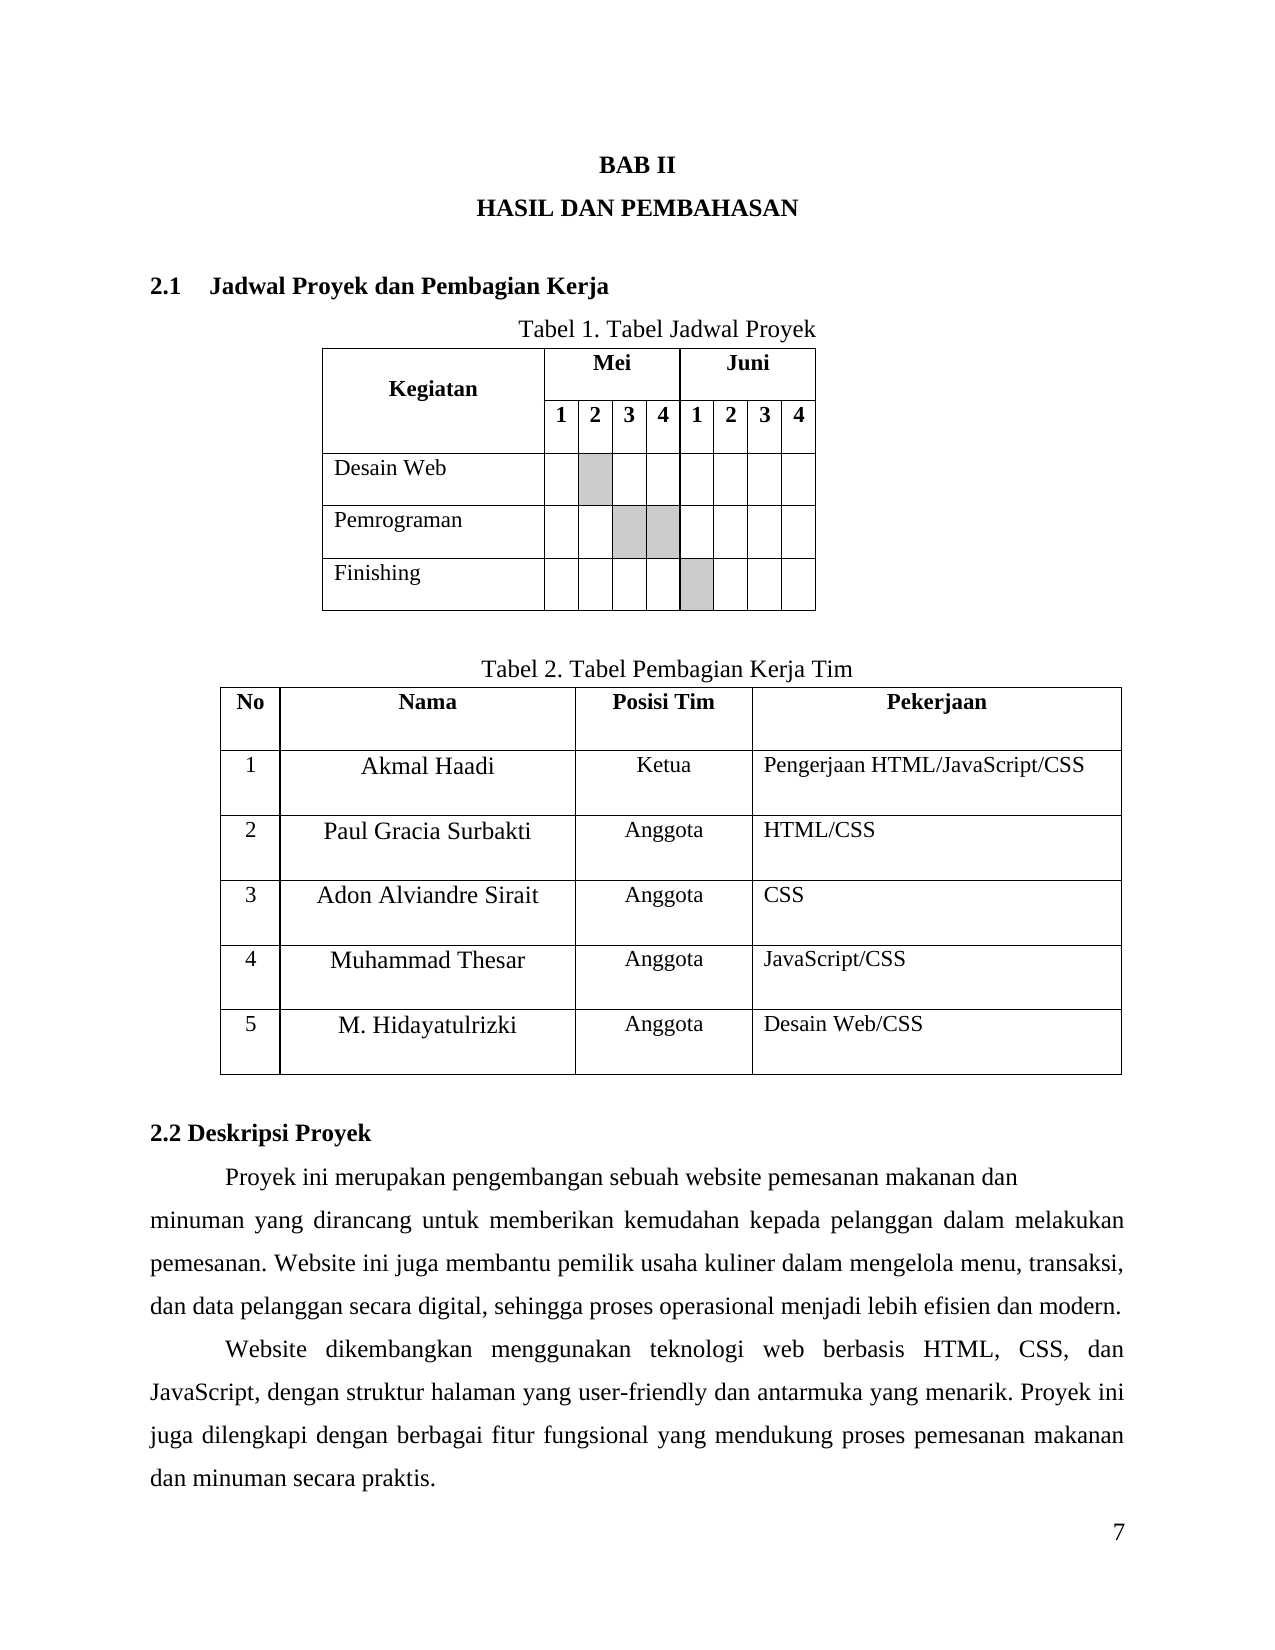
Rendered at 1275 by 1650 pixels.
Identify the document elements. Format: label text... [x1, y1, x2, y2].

table_cell Pemrograman [323, 506, 544, 558]
table_cell Pengerjaan HTML/JavaScript/CSS [753, 751, 1121, 815]
table_cell 3 [221, 881, 279, 944]
table_cell Desain Web/CSS [753, 1010, 1121, 1074]
table_cell Ketua [576, 751, 752, 815]
table_cell [748, 506, 781, 558]
table_cell [748, 454, 781, 505]
table_header Pekerjaan [753, 688, 1121, 750]
table_cell [579, 454, 612, 505]
text BAB II [150, 150, 1125, 179]
table_cell [714, 454, 747, 505]
table_cell Adon Alviandre Sirait [281, 881, 575, 944]
table_cell Anggota [576, 816, 752, 879]
table_cell 2 [579, 401, 612, 453]
text Proyek ini merupakan pengembangan sebuah website pemesanan makanan dan [150, 1162, 1125, 1190]
table_cell 1 [681, 401, 713, 453]
table_cell 4 [647, 401, 679, 453]
text Website dikembangkan menggunakan teknologi web berbasis HTML, CSS, dan JavaScript, dengan struktur halaman yang user-friendly dan antarmuka yang menarik. Proyek ini juga dilengkapi dengan berbagai fitur fungsional yang mendukung proses pemesanan makanan dan minuman secara praktis. [150, 1334, 1125, 1492]
table_cell 2 [714, 401, 747, 453]
table_cell [681, 559, 713, 610]
table_cell [714, 506, 747, 558]
table_cell [579, 506, 612, 558]
table_cell [782, 454, 815, 505]
table_cell [748, 559, 781, 610]
table_cell [647, 506, 679, 558]
table_cell M. Hidayatulrizki [281, 1010, 575, 1074]
table_cell [647, 454, 679, 505]
table_header No [221, 688, 279, 750]
table_cell 5 [221, 1010, 279, 1074]
table_cell [613, 506, 646, 558]
table_cell Anggota [576, 1010, 752, 1074]
table_header Juni [681, 349, 815, 400]
text Tabel 2. Tabel Pembagian Kerja Tim [150, 654, 1125, 683]
table_cell [545, 454, 578, 505]
text Tabel 1. Tabel Jadwal Proyek [150, 314, 1125, 343]
table_cell [613, 454, 646, 505]
table_cell [782, 506, 815, 558]
table_header Posisi Tim [576, 688, 752, 750]
table_cell 1 [545, 401, 578, 453]
table_cell CSS [753, 881, 1121, 944]
list Jadwal Proyek dan Pembagian Kerja [150, 271, 1125, 300]
text 2.2 Deskripsi Proyek [150, 1118, 1125, 1147]
table_cell [545, 506, 578, 558]
table_cell 3 [748, 401, 781, 453]
table_cell Paul Gracia Surbakti [281, 816, 575, 879]
table_cell 3 [613, 401, 646, 453]
table_cell Anggota [576, 881, 752, 944]
table_cell 2 [221, 816, 279, 879]
table_cell [545, 559, 578, 610]
table_cell 1 [221, 751, 279, 815]
table_header Nama [281, 688, 575, 750]
table_cell HTML/CSS [753, 816, 1121, 879]
table_cell Muhammad Thesar [281, 946, 575, 1009]
table_cell [782, 559, 815, 610]
text HASIL DAN PEMBAHASAN [150, 193, 1125, 222]
text minuman yang dirancang untuk memberikan kemudahan kepada pelanggan dalam melakukan pemesanan. Website ini juga membantu pemilik usaha kuliner dalam mengelola menu, transaksi, dan data pelanggan secara digital, sehingga proses operasional menjadi lebih efisien dan modern. [150, 1205, 1125, 1320]
table_cell [579, 559, 612, 610]
table_cell Akmal Haadi [281, 751, 575, 815]
table_cell [647, 559, 679, 610]
table_cell [681, 506, 713, 558]
table_cell Desain Web [323, 454, 544, 505]
table_cell [613, 559, 646, 610]
table_cell [681, 454, 713, 505]
table_header Mei [545, 349, 679, 400]
table_cell [714, 559, 747, 610]
table_cell JavaScript/CSS [753, 946, 1121, 1009]
table_cell 4 [221, 946, 279, 1009]
table_cell 4 [782, 401, 815, 453]
table_cell Finishing [323, 559, 544, 610]
table_cell Anggota [576, 946, 752, 1009]
table_header Kegiatan [323, 349, 544, 453]
